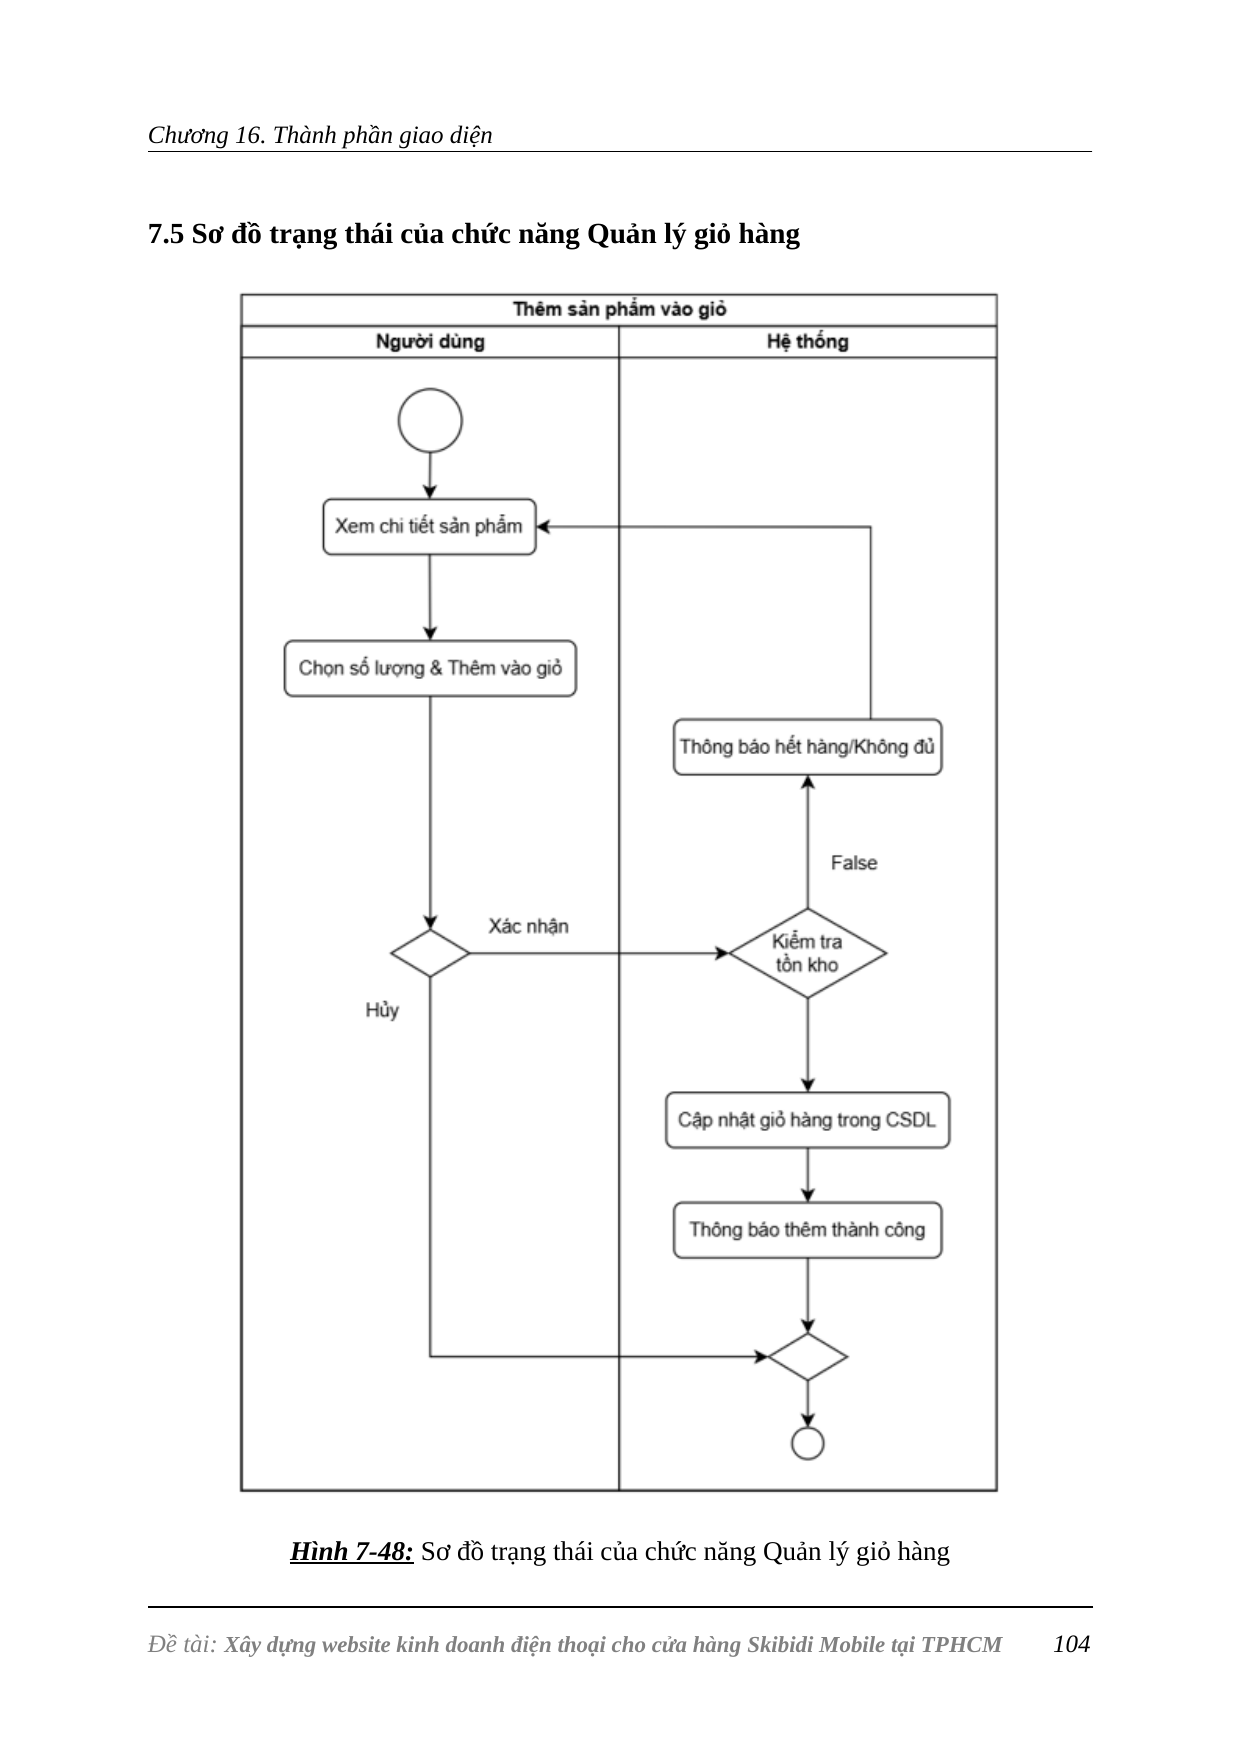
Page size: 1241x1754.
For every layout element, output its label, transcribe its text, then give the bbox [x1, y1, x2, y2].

picture [223, 277, 1017, 1514]
subtitle Sơ đồ trạng thái của chức năng Quản lý giỏ hàng [148, 207, 1092, 253]
